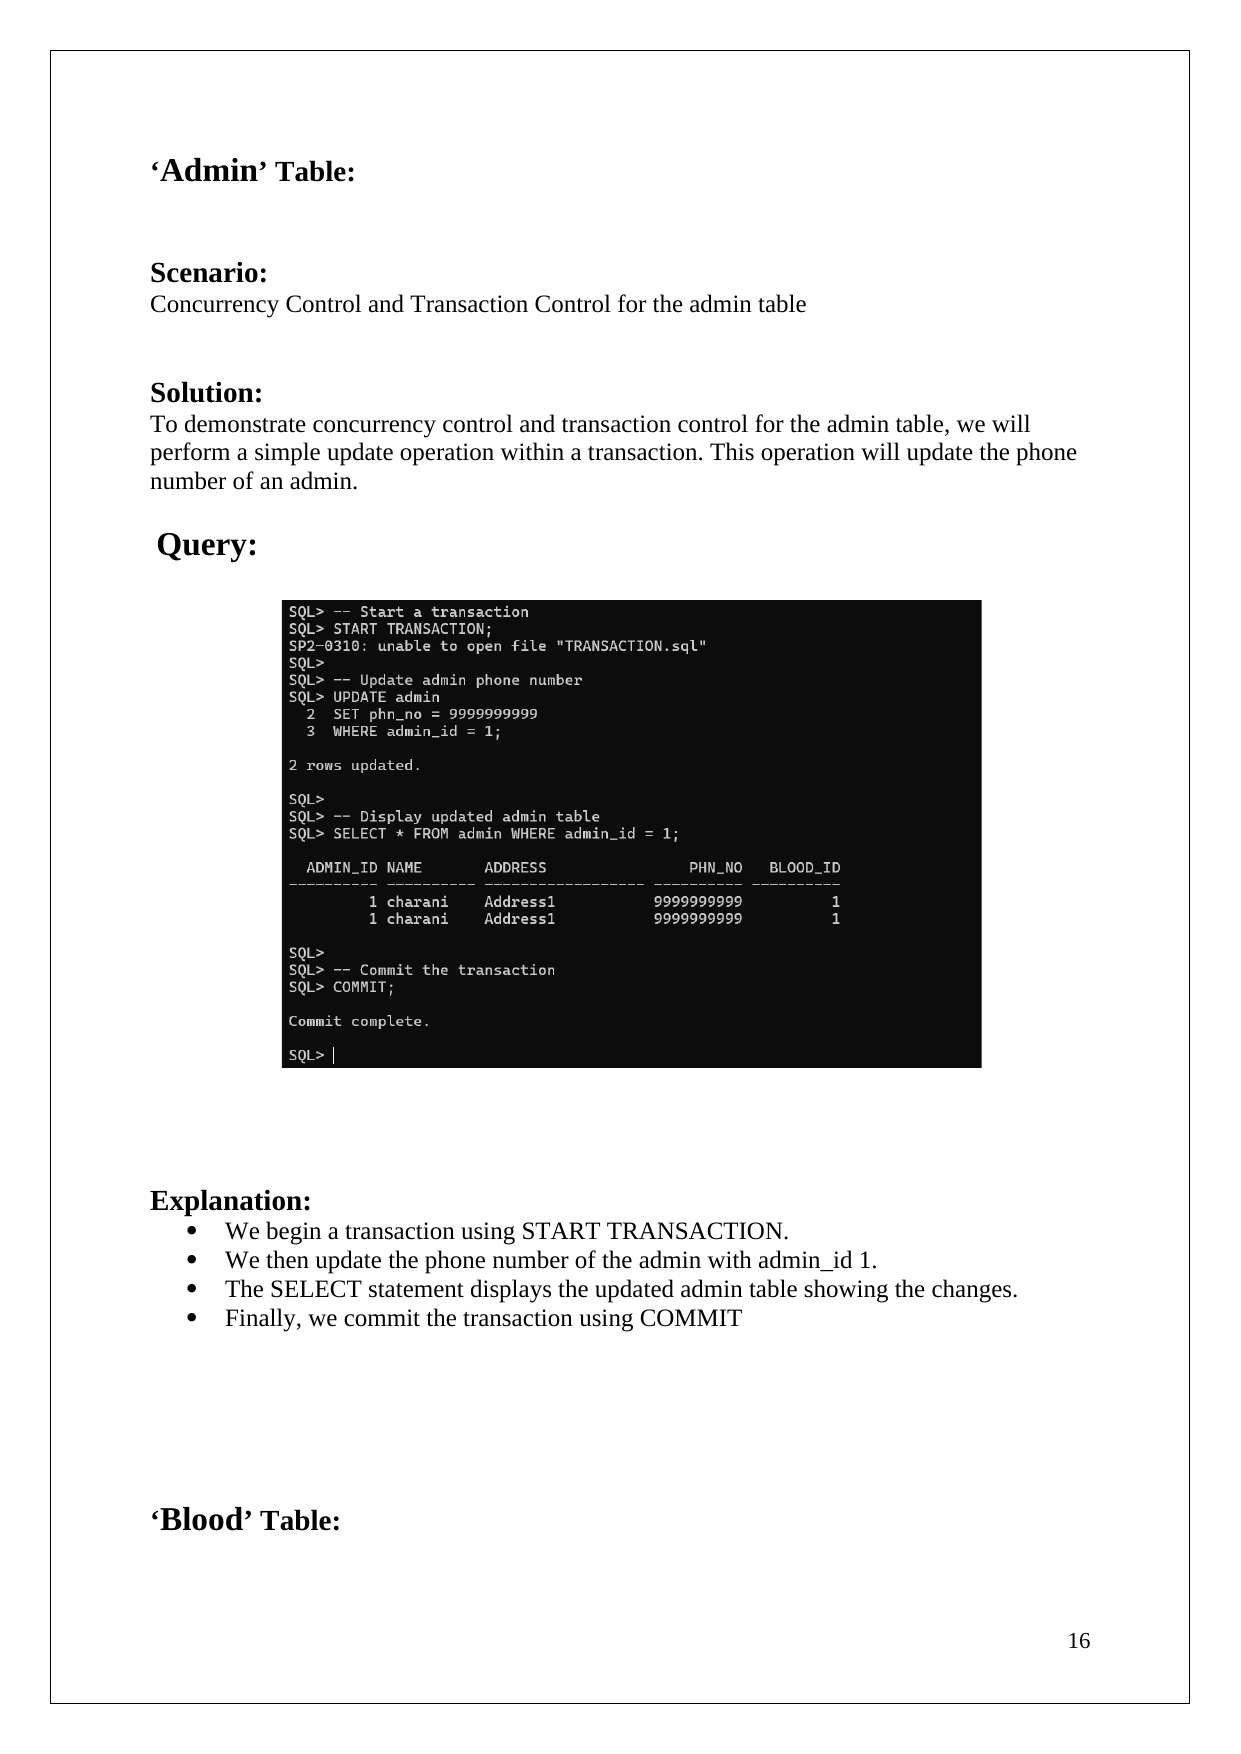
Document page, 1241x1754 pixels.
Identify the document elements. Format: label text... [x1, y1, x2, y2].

text To demonstrate concurrency control and transaction control for the admin table, we will perform a simple update operation within a transaction. This operation will update the phone number of an admin. [150, 409, 1090, 495]
text ‘Admin’ Table: [150, 150, 1090, 188]
list The SELECT statement displays the updated admin table showing the changes. [187, 1274, 1090, 1303]
list We then update the phone number of the admin with admin_id 1. [187, 1245, 1090, 1274]
text Scenario: [150, 255, 1090, 289]
text Concurrency Control and Transaction Control for the admin table [150, 289, 1090, 318]
list We begin a transaction using START TRANSACTION. [187, 1216, 1090, 1245]
text ‘Blood’ Table: [150, 1499, 1090, 1537]
picture [281, 600, 982, 1068]
text Query: [150, 524, 1090, 562]
list Finally, we commit the transaction using COMMIT [187, 1303, 1090, 1331]
text Explanation: [150, 1183, 1090, 1216]
text Solution: [150, 375, 1090, 409]
